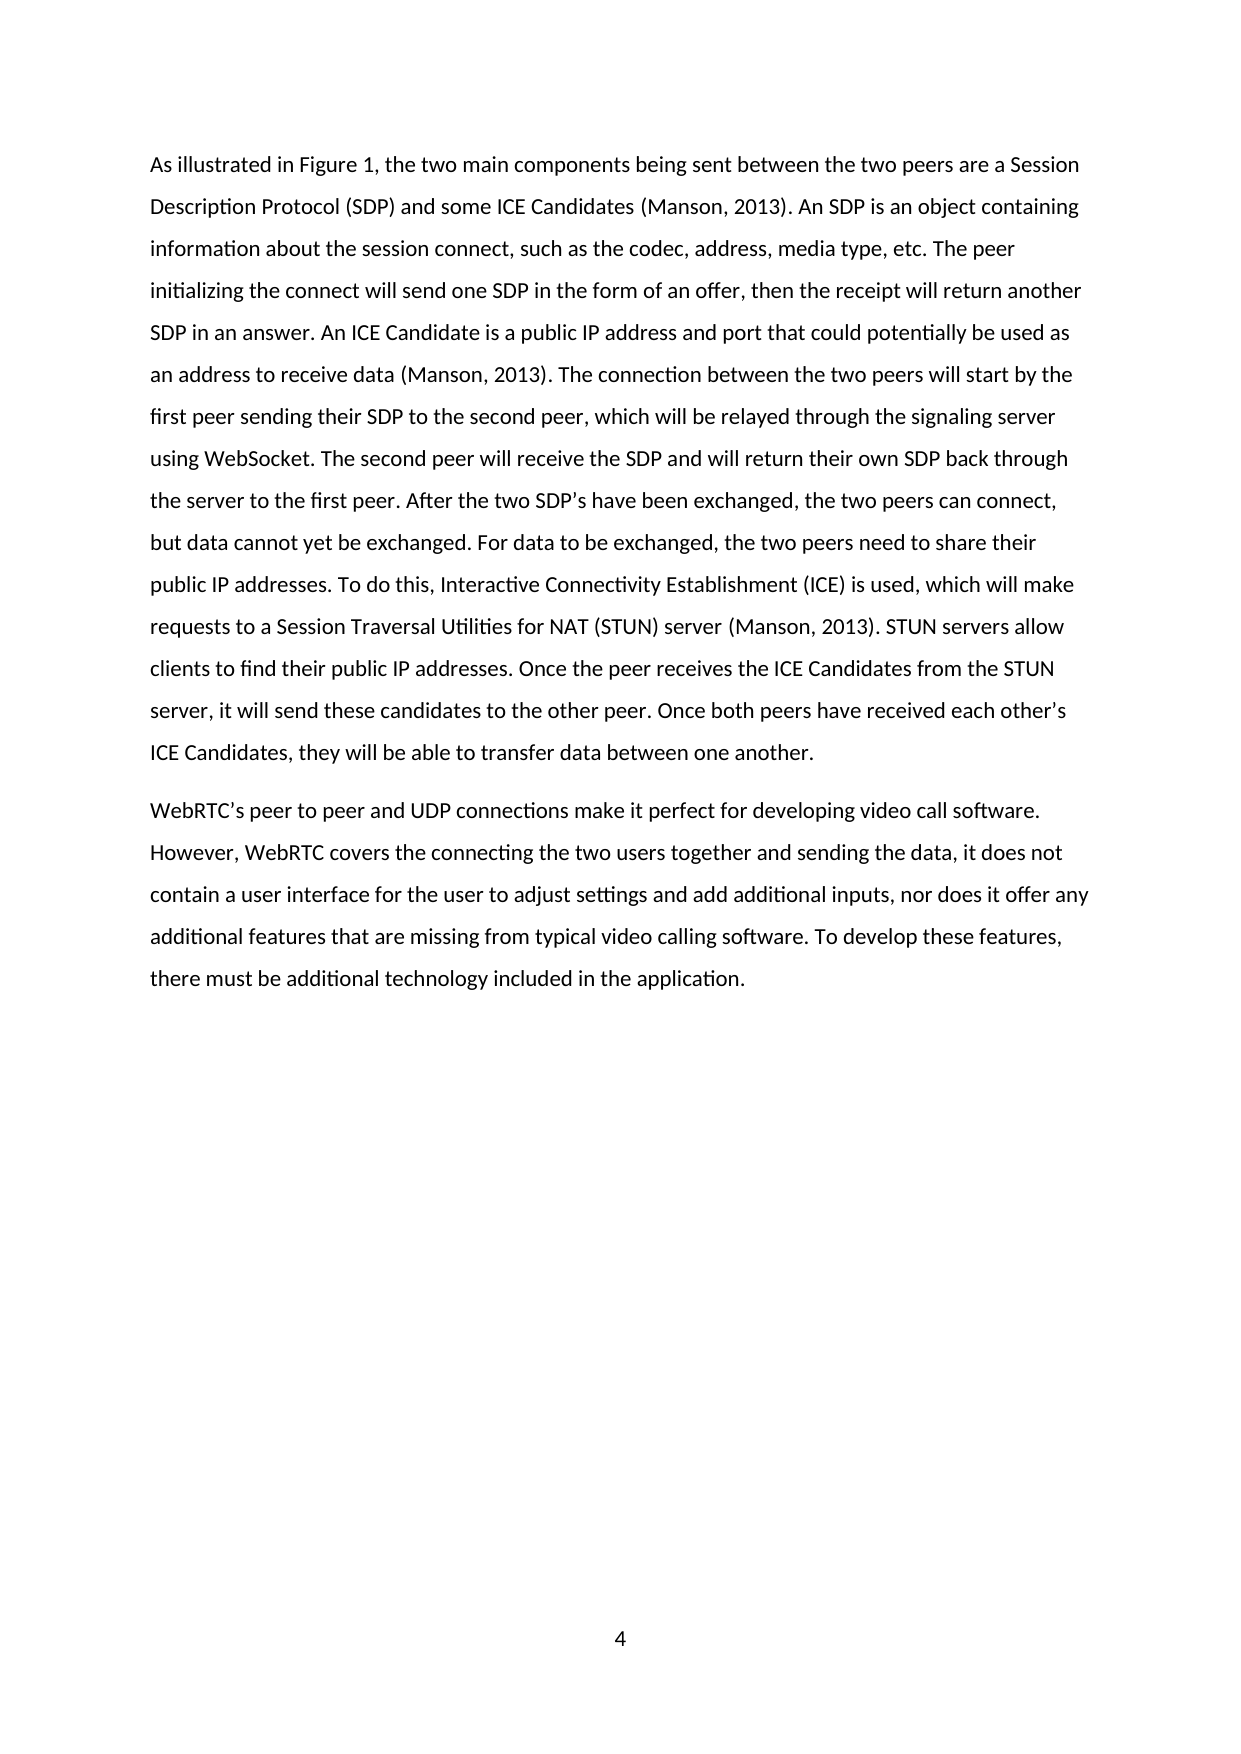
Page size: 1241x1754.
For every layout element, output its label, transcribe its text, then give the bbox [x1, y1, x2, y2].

text WebRTC’s peer to peer and UDP connections make it perfect for developing video call software. However, WebRTC covers the connecting the two users together and sending the data, it does not contain a user interface for the user to adjust settings and add additional inputs, nor does it offer any additional features that are missing from typical video calling software. To develop these features, there must be additional technology included in the application. [150, 796, 1090, 992]
text As illustrated in Figure 1, the two main components being sent between the two peers are a Session Description Protocol (SDP) and some ICE Candidates . An SDP is an object containing information about the session connect, such as the codec, address, media type, etc. The peer initializing the connect will send one SDP in the form of an offer, then the receipt will return another SDP in an answer. An ICE Candidate is a public IP address and port that could potentially be used as an address to receive data . The connection between the two peers will start by the first peer sending their SDP to the second peer, which will be relayed through the signaling server using WebSocket. The second peer will receive the SDP and will return their own SDP back through the server to the first peer. After the two SDP’s have been exchanged, the two peers can connect, but data cannot yet be exchanged. For data to be exchanged, the two peers need to share their public IP addresses. To do this, Interactive Connectivity Establishment (ICE) is used, which will make requests to a Session Traversal Utilities for NAT (STUN) server . STUN servers allow clients to find their public IP addresses. Once the peer receives the ICE Candidates from the STUN server, it will send these candidates to the other peer. Once both peers have received each other’s ICE Candidates, they will be able to transfer data between one another. [150, 150, 1090, 766]
